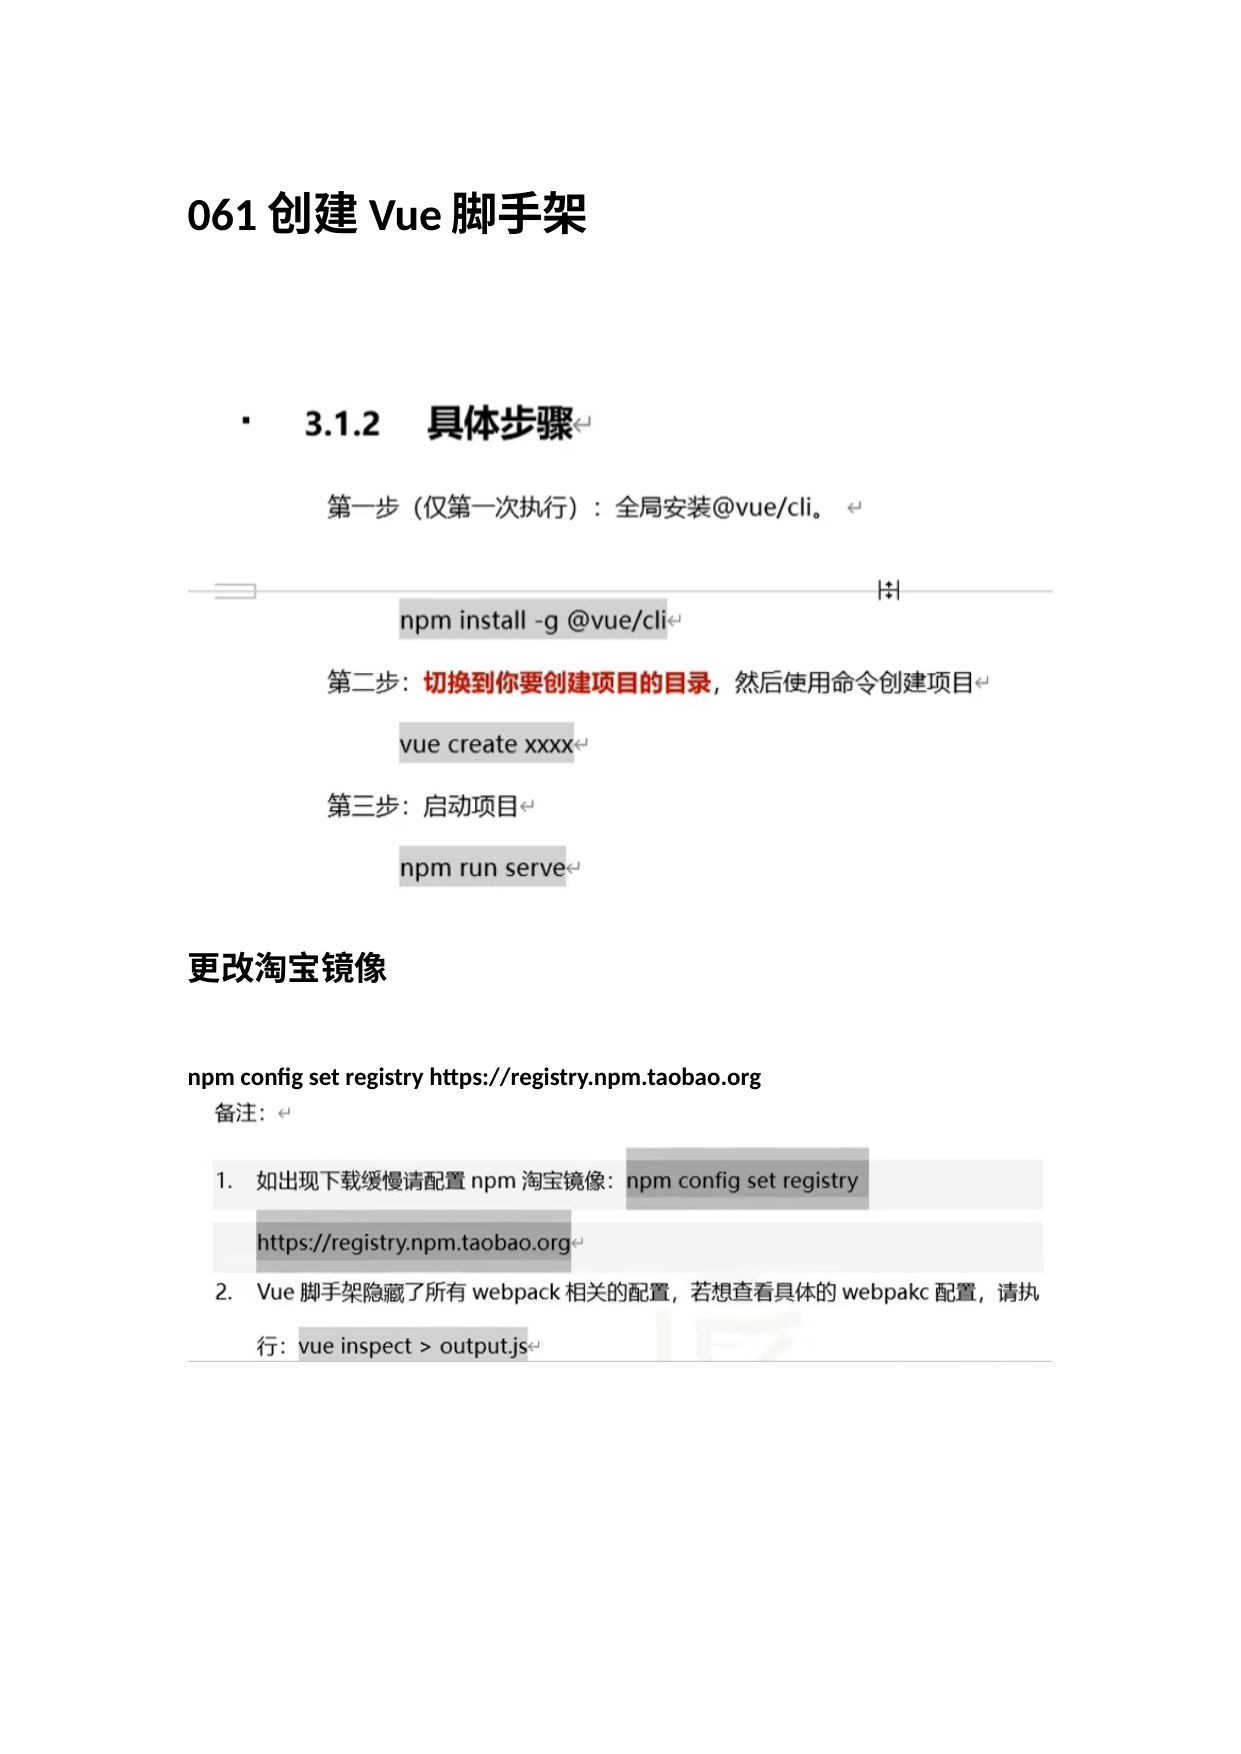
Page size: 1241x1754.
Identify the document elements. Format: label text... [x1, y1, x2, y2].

picture [187, 1093, 1053, 1362]
picture [187, 386, 1053, 903]
text npm config set registry https://registry.npm.taobao.org [187, 1061, 1053, 1093]
subtitle 061 创建Vue脚手架 [187, 162, 1053, 259]
subtitle 更改淘宝镜像 [187, 934, 1053, 999]
